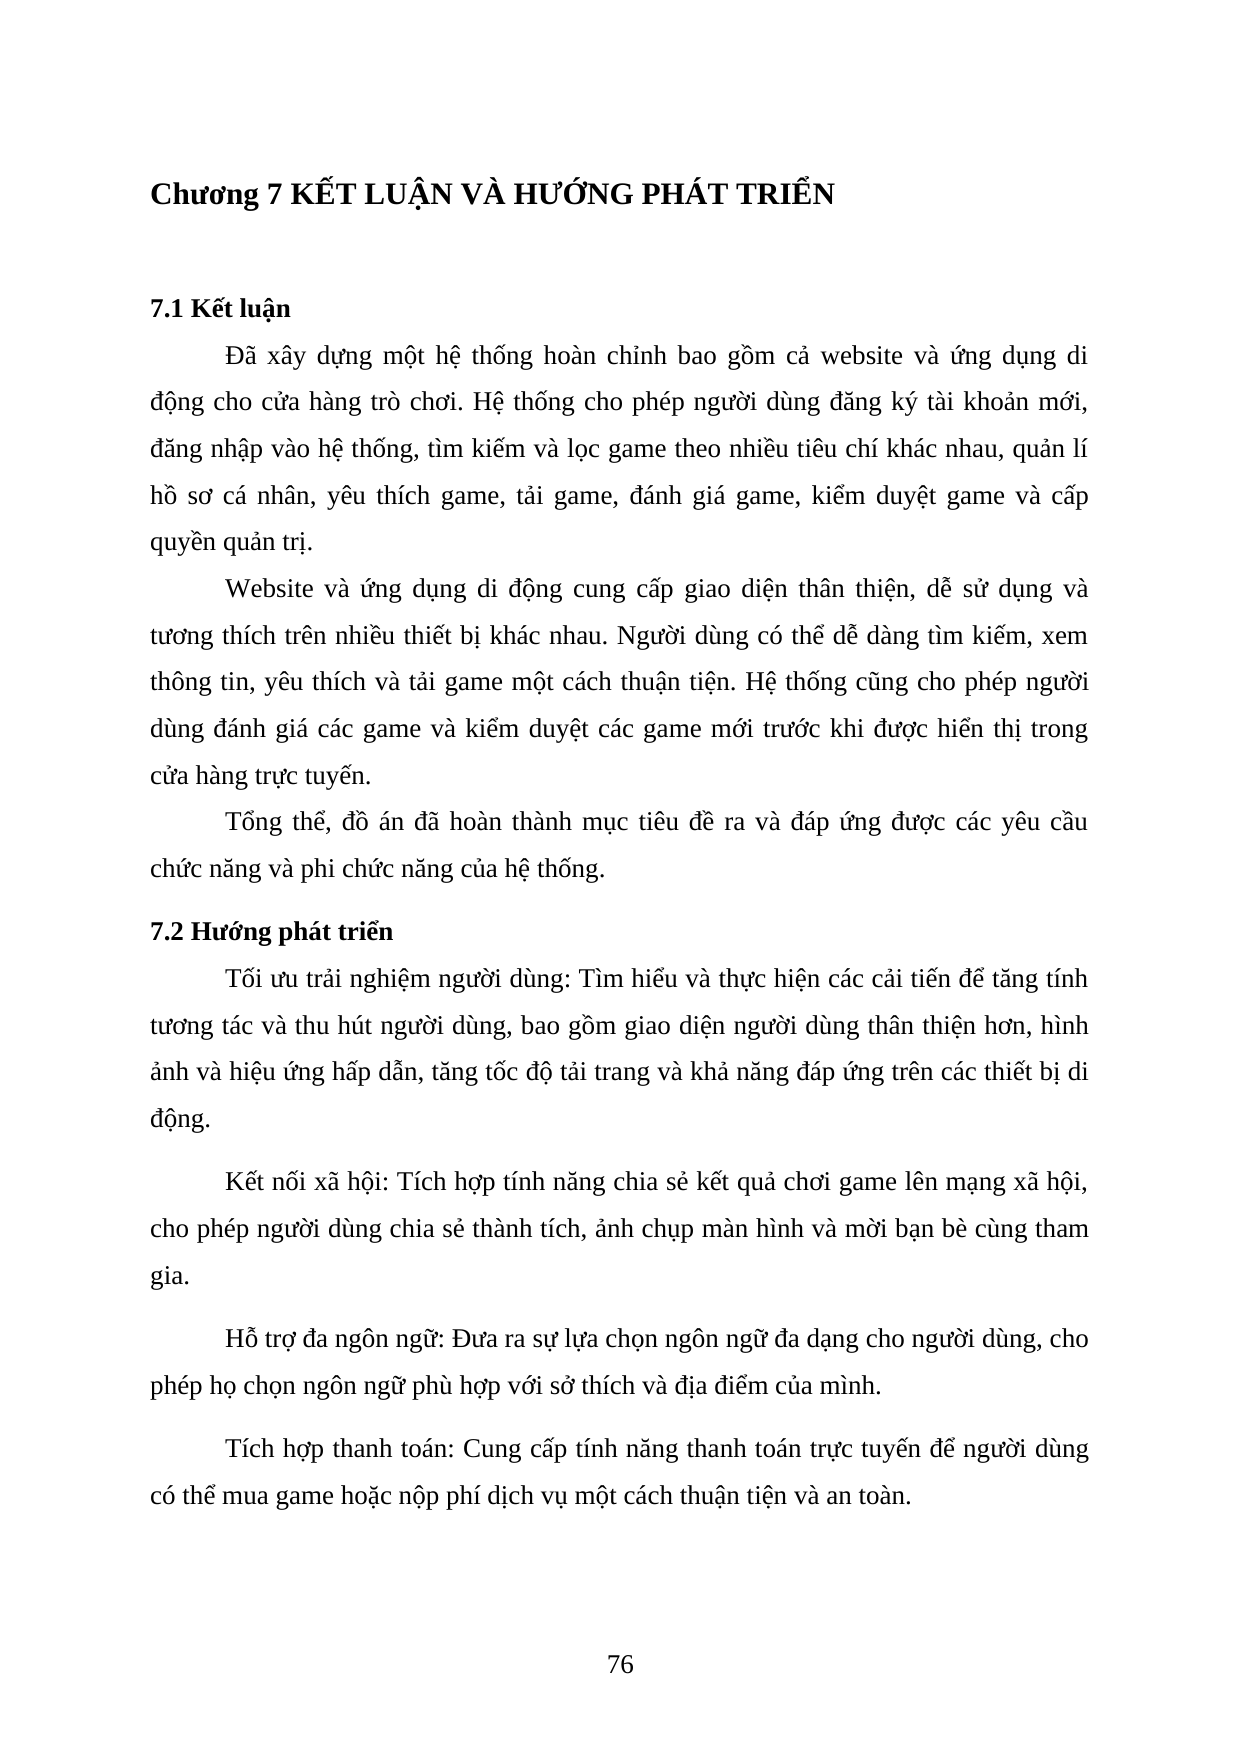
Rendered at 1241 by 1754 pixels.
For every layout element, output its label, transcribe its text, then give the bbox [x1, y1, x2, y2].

text Website và ứng dụng di động cung cấp giao diện thân thiện, dễ sử dụng và tương thích trên nhiều thiết bị khác nhau. Người dùng có thể dễ dàng tìm kiếm, xem thông tin, yêu thích và tải game một cách thuận tiện. Hệ thống cũng cho phép người dùng đánh giá các game và kiểm duyệt các game mới trước khi được hiển thị trong cửa hàng trực tuyến. [150, 572, 1090, 790]
subtitle 7.2 Hướng phát triển [150, 916, 1090, 947]
text Tích hợp thanh toán: Cung cấp tính năng thanh toán trực tuyến để người dùng có thể mua game hoặc nộp phí dịch vụ một cách thuận tiện và an toàn. [150, 1432, 1090, 1510]
text Kết nối xã hội: Tích hợp tính năng chia sẻ kết quả chơi game lên mạng xã hội, cho phép người dùng chia sẻ thành tích, ảnh chụp màn hình và mời bạn bè cùng tham gia. [150, 1166, 1090, 1290]
subtitle 7.1 Kết luận [150, 292, 1090, 323]
subtitle KẾT LUẬN VÀ HƯỚNG PHÁT TRIỂN [150, 175, 1090, 211]
text Đã xây dựng một hệ thống hoàn chỉnh bao gồm cả website và ứng dụng di động cho cửa hàng trò chơi. Hệ thống cho phép người dùng đăng ký tài khoản mới, đăng nhập vào hệ thống, tìm kiếm và lọc game theo nhiều tiêu chí khác nhau, quản lí hồ sơ cá nhân, yêu thích game, tải game, đánh giá game, kiểm duyệt game và cấp quyền quản trị. [150, 339, 1090, 557]
text Tổng thể, đồ án đã hoàn thành mục tiêu đề ra và đáp ứng được các yêu cầu chức năng và phi chức năng của hệ thống. [150, 806, 1090, 883]
text Tối ưu trải nghiệm người dùng: Tìm hiểu và thực hiện các cải tiến để tăng tính tương tác và thu hút người dùng, bao gồm giao diện người dùng thân thiện hơn, hình ảnh và hiệu ứng hấp dẫn, tăng tốc độ tải trang và khả năng đáp ứng trên các thiết bị di động. [150, 962, 1090, 1133]
text Hỗ trợ đa ngôn ngữ: Đưa ra sự lựa chọn ngôn ngữ đa dạng cho người dùng, cho phép họ chọn ngôn ngữ phù hợp với sở thích và địa điểm của mình. [150, 1322, 1090, 1400]
